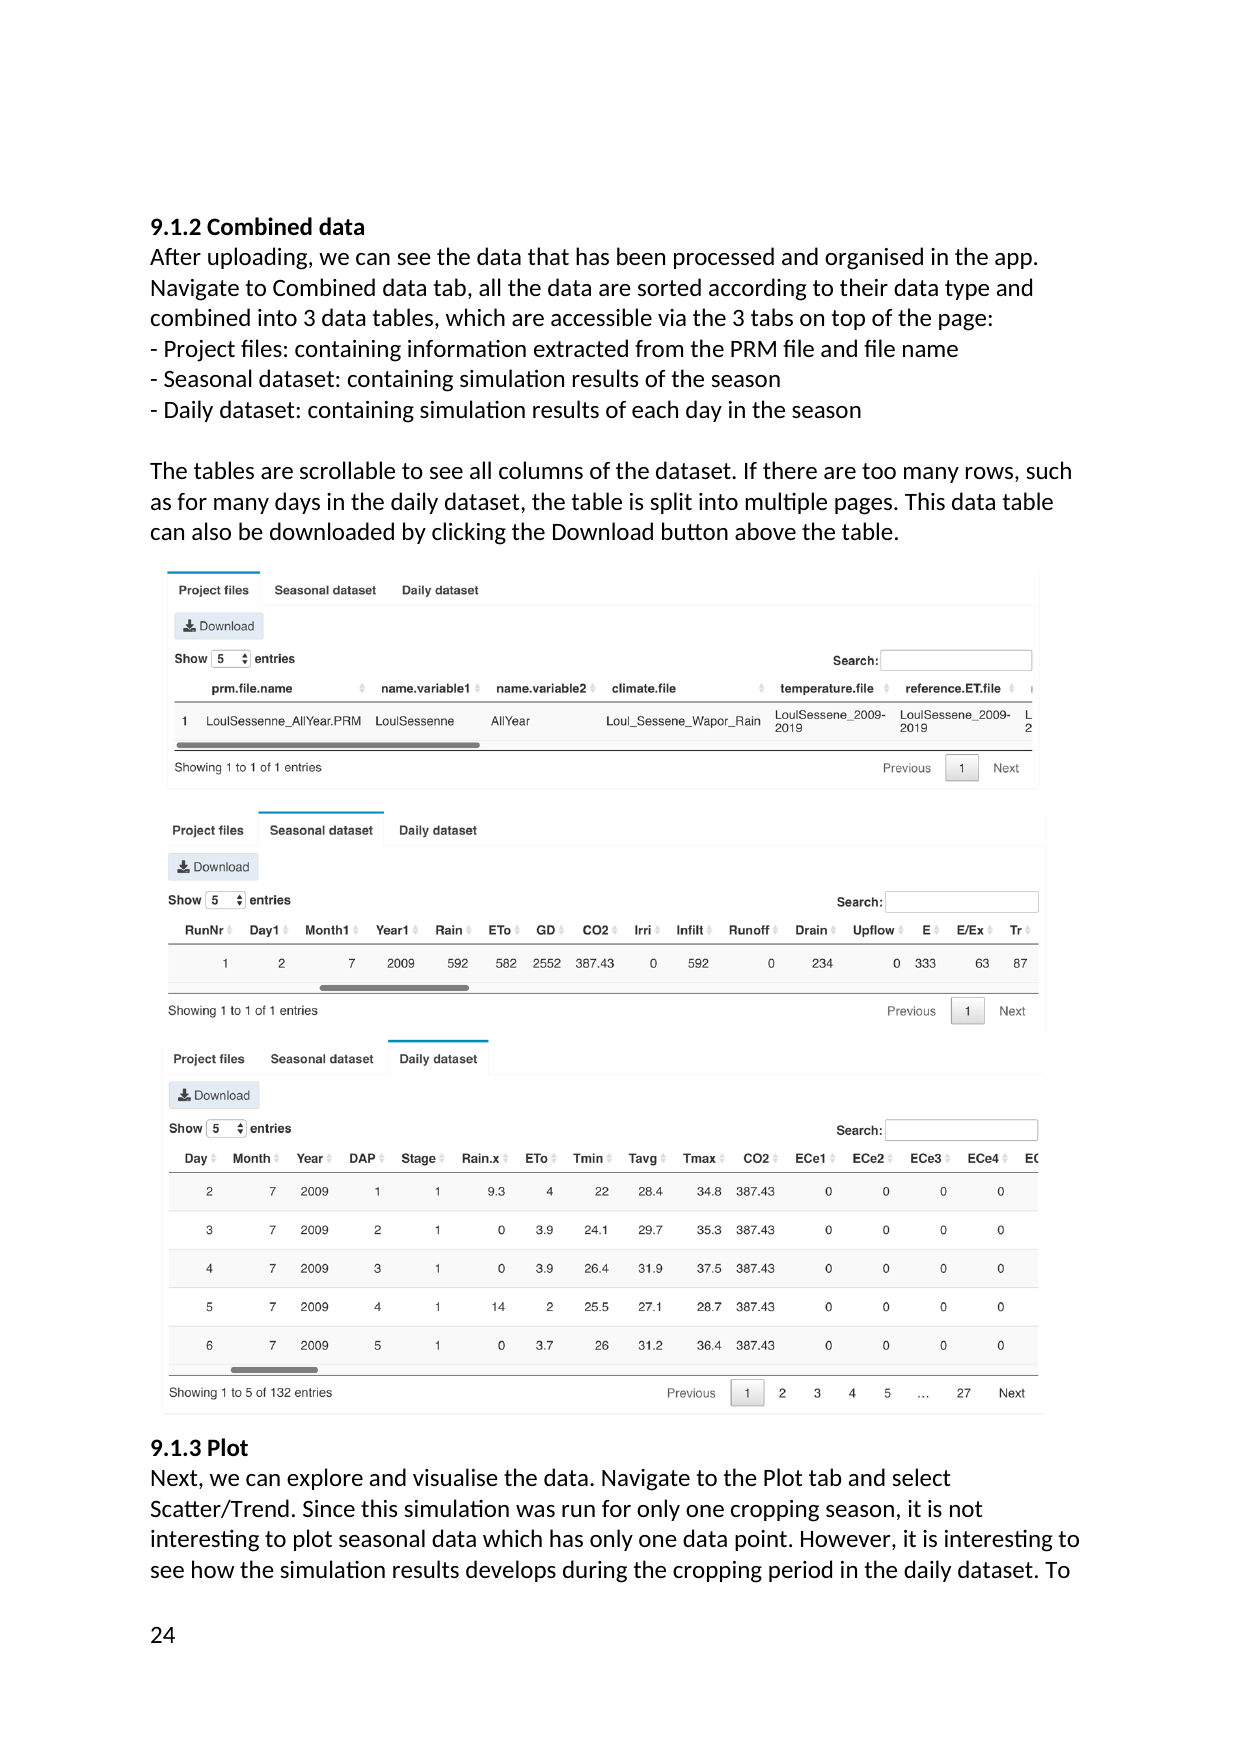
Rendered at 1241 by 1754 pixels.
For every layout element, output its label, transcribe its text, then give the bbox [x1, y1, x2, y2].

subtitle 9.1.2 Combined data [150, 211, 1090, 242]
text - Seasonal dataset: containing simulation results of the season [150, 364, 1090, 394]
text The tables are scrollable to see all columns of the dataset. If there are too many rows, such as for many days in the daily dataset, the table is split into multiple pages. This data table can also be downloaded by clicking the Download button above the table. [150, 455, 1090, 547]
text - Daily dataset: containing simulation results of each day in the season [150, 394, 1090, 425]
text - Project files: containing information extracted from the PRM file and file name [150, 333, 1090, 364]
picture [158, 805, 1049, 1421]
text After uploading, we can see the data that has been processed and organised in the app. Navigate to Combined data tab, all the data are sorted according to their data type and combined into 3 data tables, which are accessible via the 3 tabs on top of the page: [150, 242, 1090, 333]
picture [158, 560, 1045, 797]
subtitle 9.1.3 Plot [150, 1432, 1090, 1462]
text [150, 1462, 1090, 1584]
